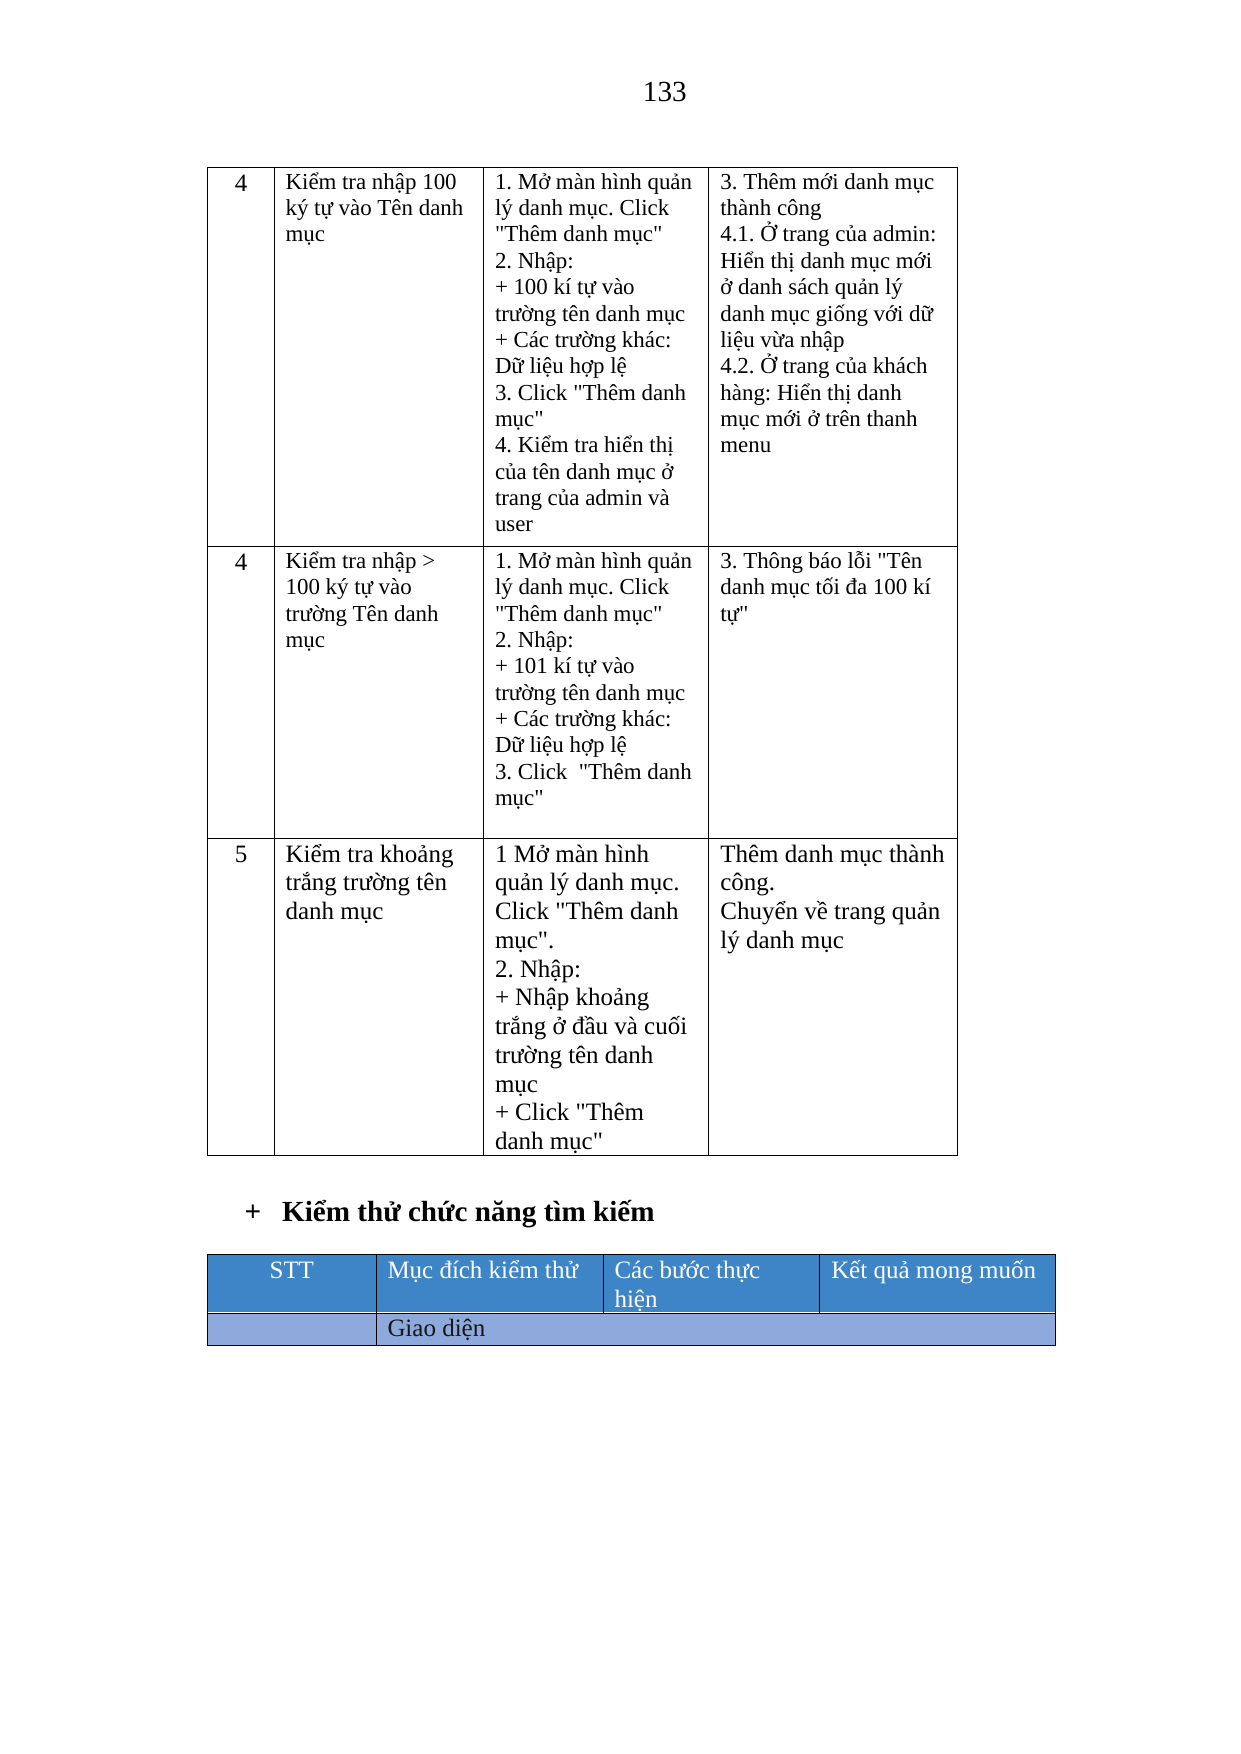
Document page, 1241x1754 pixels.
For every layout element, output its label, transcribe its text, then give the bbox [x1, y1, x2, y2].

table_cell 1. Mở màn hình quản lý danh mục. Click "Thêm danh mục" 2. Nhập: + 101 kí tự vào trường tên danh mục + Các trường khác: Dữ liệu hợp lệ 3. Click "Thêm danh mục" [484, 547, 708, 838]
table_cell Thêm danh mục thành công. Chuyển về trang quản lý danh mục [709, 839, 957, 1155]
table_cell Giao diện [377, 1314, 1055, 1345]
table_header Kết quả mong muốn [820, 1255, 1055, 1312]
table_header STT [208, 1255, 376, 1312]
table_cell 4 [208, 547, 274, 838]
table_cell Kiểm tra khoảng trắng trường tên danh mục [275, 839, 483, 1155]
table_cell [208, 1314, 376, 1345]
table_cell 1 Mở màn hình quản lý danh mục. Click "Thêm danh mục". 2. Nhập: + Nhập khoảng trắng ở đầu và cuối trường tên danh mục + Click "Thêm danh mục" [484, 839, 708, 1155]
table_cell Kiểm tra nhập 100 ký tự vào Tên danh mục [275, 168, 483, 546]
table_cell 5 [208, 839, 274, 1155]
table_cell 3. Thêm mới danh mục thành công 4.1. Ở trang của admin: Hiển thị danh mục mới ở danh sách quản lý danh mục giống với dữ liệu vừa nhập 4.2. Ở trang của khách hàng: Hiển thị danh mục mới ở trên thanh menu [709, 168, 957, 546]
list Kiểm thử chức năng tìm kiếm [244, 1194, 1122, 1228]
table_cell 1. Mở màn hình quản lý danh mục. Click "Thêm danh mục" 2. Nhập: + 100 kí tự vào trường tên danh mục + Các trường khác: Dữ liệu hợp lệ 3. Click "Thêm danh mục" 4. Kiểm tra hiển thị của tên danh mục ở trang của admin và user [484, 168, 708, 546]
table_cell 3. Thông báo lỗi "Tên danh mục tối đa 100 kí tự" [709, 547, 957, 838]
table_header Các bước thực hiện [604, 1255, 819, 1312]
table_cell Kiểm tra nhập > 100 ký tự vào trường Tên danh mục [275, 547, 483, 838]
table_header Mục đích kiểm thử [377, 1255, 603, 1312]
table_cell 4 [208, 168, 274, 546]
